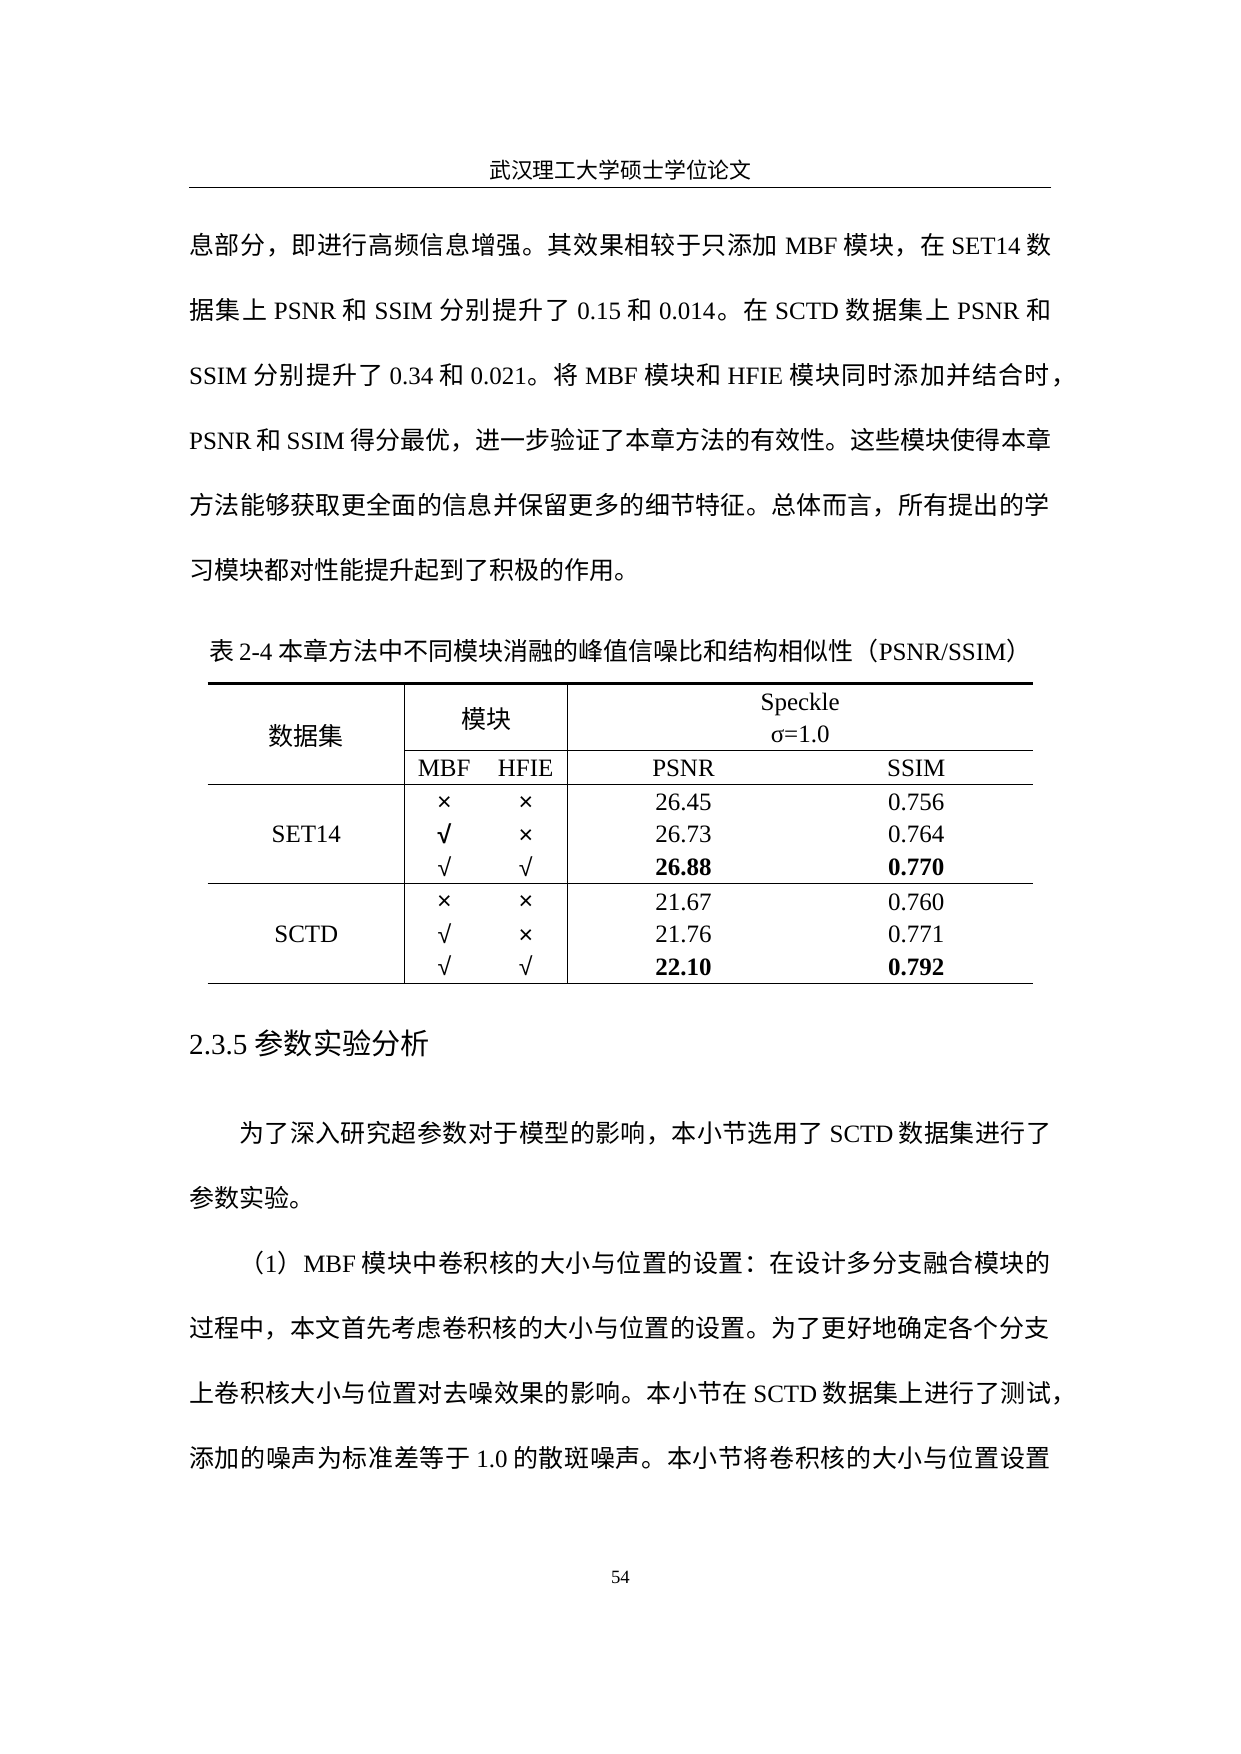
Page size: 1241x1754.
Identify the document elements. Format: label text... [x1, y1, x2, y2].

text 为了深入研究超参数对于模型的影响，本小节选用了SCTD数据集进行了参数实验。 [189, 1099, 1051, 1229]
table_cell SSIM [799, 751, 1033, 784]
table_cell √ [484, 851, 567, 883]
table_cell × [484, 785, 567, 817]
table_cell × [484, 884, 567, 917]
table_cell MBF [405, 751, 484, 784]
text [189, 1229, 1051, 1489]
table_cell 21.67 21.76 22.10 [568, 884, 799, 983]
table_cell SET14 [208, 785, 404, 883]
table_cell SCTD [208, 884, 404, 983]
text 2.3.5 参数实验分析 [189, 1009, 1051, 1074]
table_cell 26.45 26.73 26.88 [568, 785, 799, 883]
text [189, 211, 1051, 601]
table_cell 0.756 0.764 0.770 [799, 785, 1033, 883]
table_header 数据集 [208, 685, 404, 784]
table_cell √ [405, 950, 484, 983]
table_cell × [405, 785, 484, 817]
table_header 模块 [405, 685, 567, 750]
table_cell × [405, 884, 484, 917]
table_cell × [484, 917, 567, 950]
text 表2-4 本章方法中不同模块消融的峰值信噪比和结构相似性（PSNR/SSIM） [189, 617, 1051, 682]
table_cell √ [484, 950, 567, 983]
table_cell √ [405, 817, 484, 851]
table_cell √ [405, 917, 484, 950]
table_cell 0.760 0.771 0.792 [799, 884, 1033, 983]
table_cell × [484, 817, 567, 851]
table_cell HFIE [484, 751, 567, 784]
table_cell √ [405, 851, 484, 883]
table_header Speckle σ=1.0 [568, 685, 1033, 750]
table_cell PSNR [568, 751, 799, 784]
